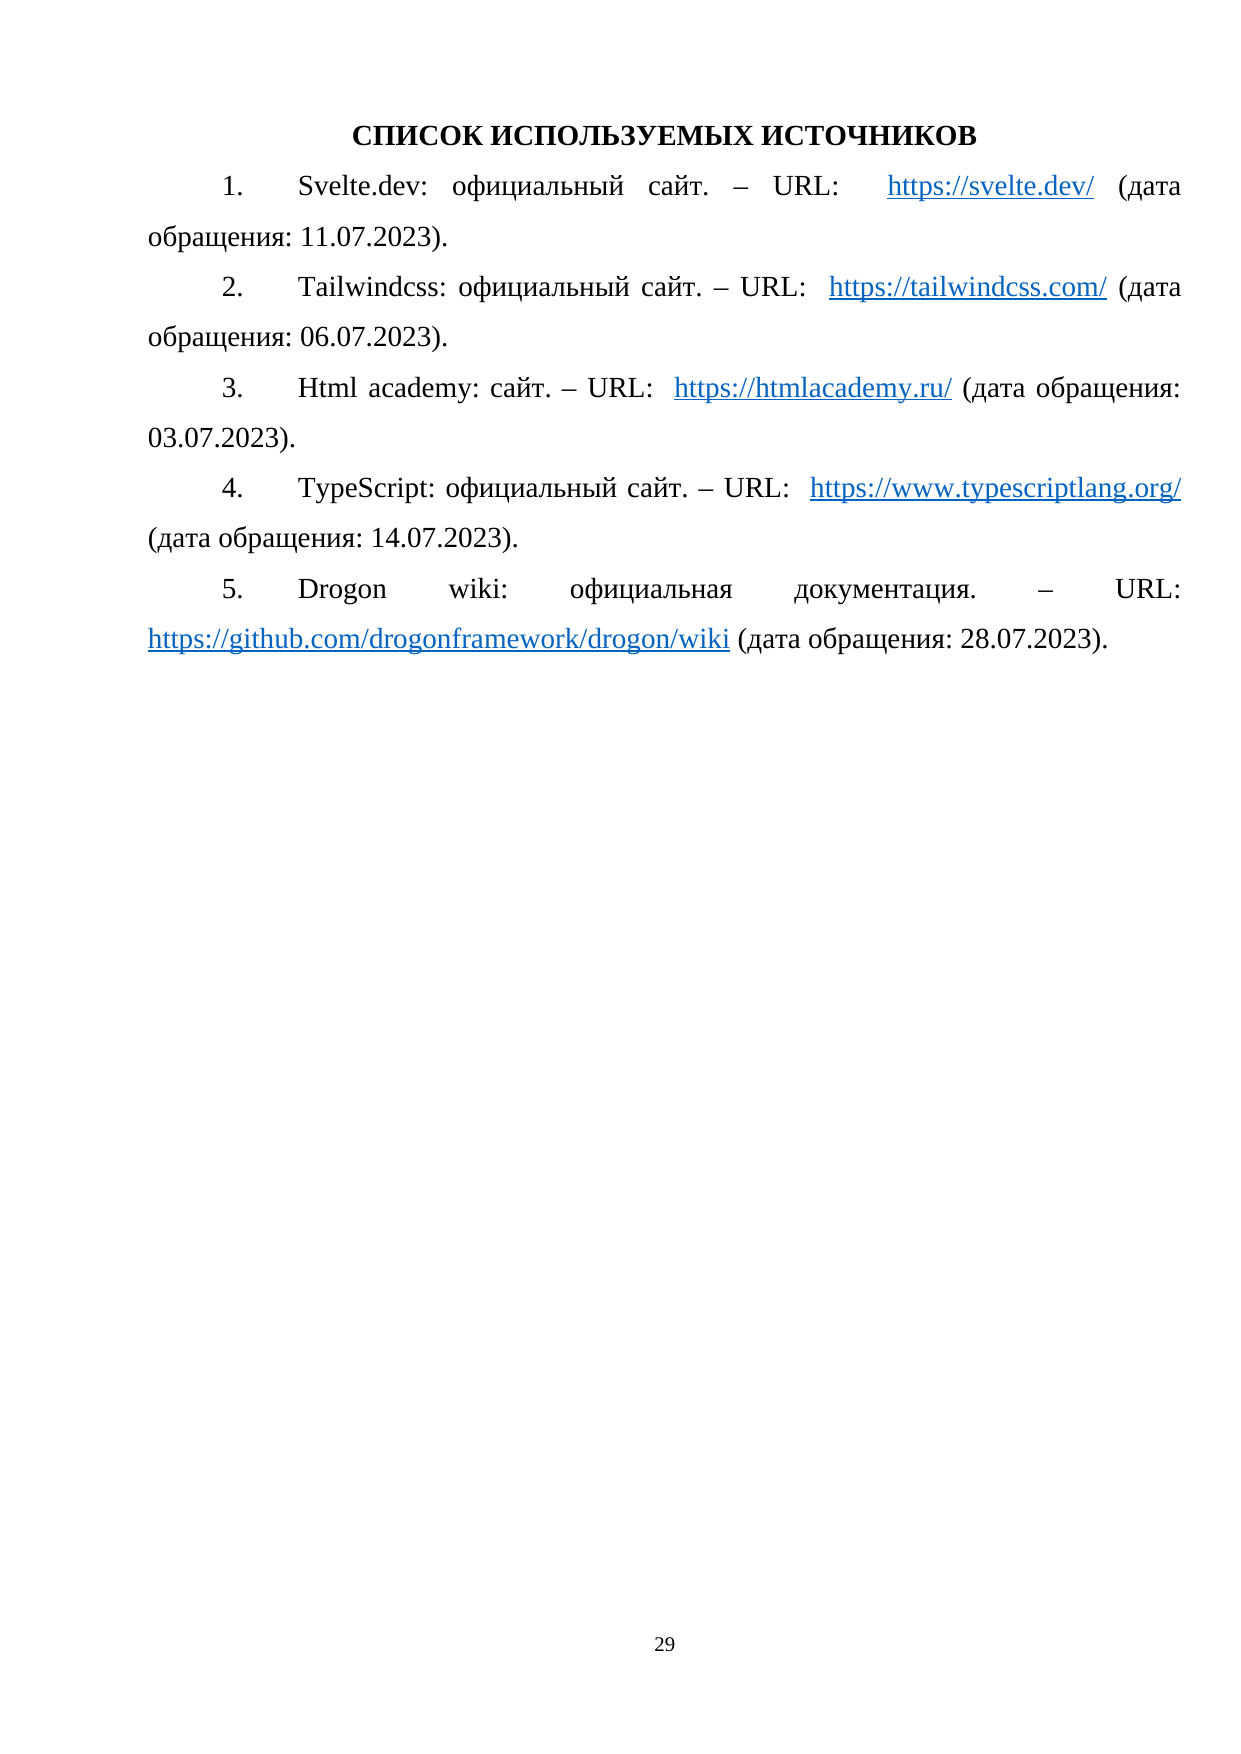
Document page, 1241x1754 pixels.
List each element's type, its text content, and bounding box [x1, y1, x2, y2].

subtitle СПИСОК ИСПОЛЬЗУЕМЫХ ИСТОЧНИКОВ [148, 118, 1181, 152]
list Tailwindcss: официальный сайт. – URL: https://tailwindcss.com/ (дата обращения: 06.07.2023). [148, 269, 1181, 353]
list Drogon wiki: официальная документация. – URL: https://github.com/drogonframework/drogon/wiki (дата обращения: 28.07.2023). [148, 571, 1181, 655]
list Html academy: сайт. – URL: https://htmlacademy.ru/ (дата обращения: 03.07.2023). [148, 370, 1181, 453]
list TypeScript: официальный сайт. – URL: https://www.typescriptlang.org/ (дата обращения: 14.07.2023). [148, 470, 1181, 554]
list Svelte.dev: официальный сайт. – URL: https://svelte.dev/ (дата обращения: 11.07.2023). [148, 168, 1181, 252]
